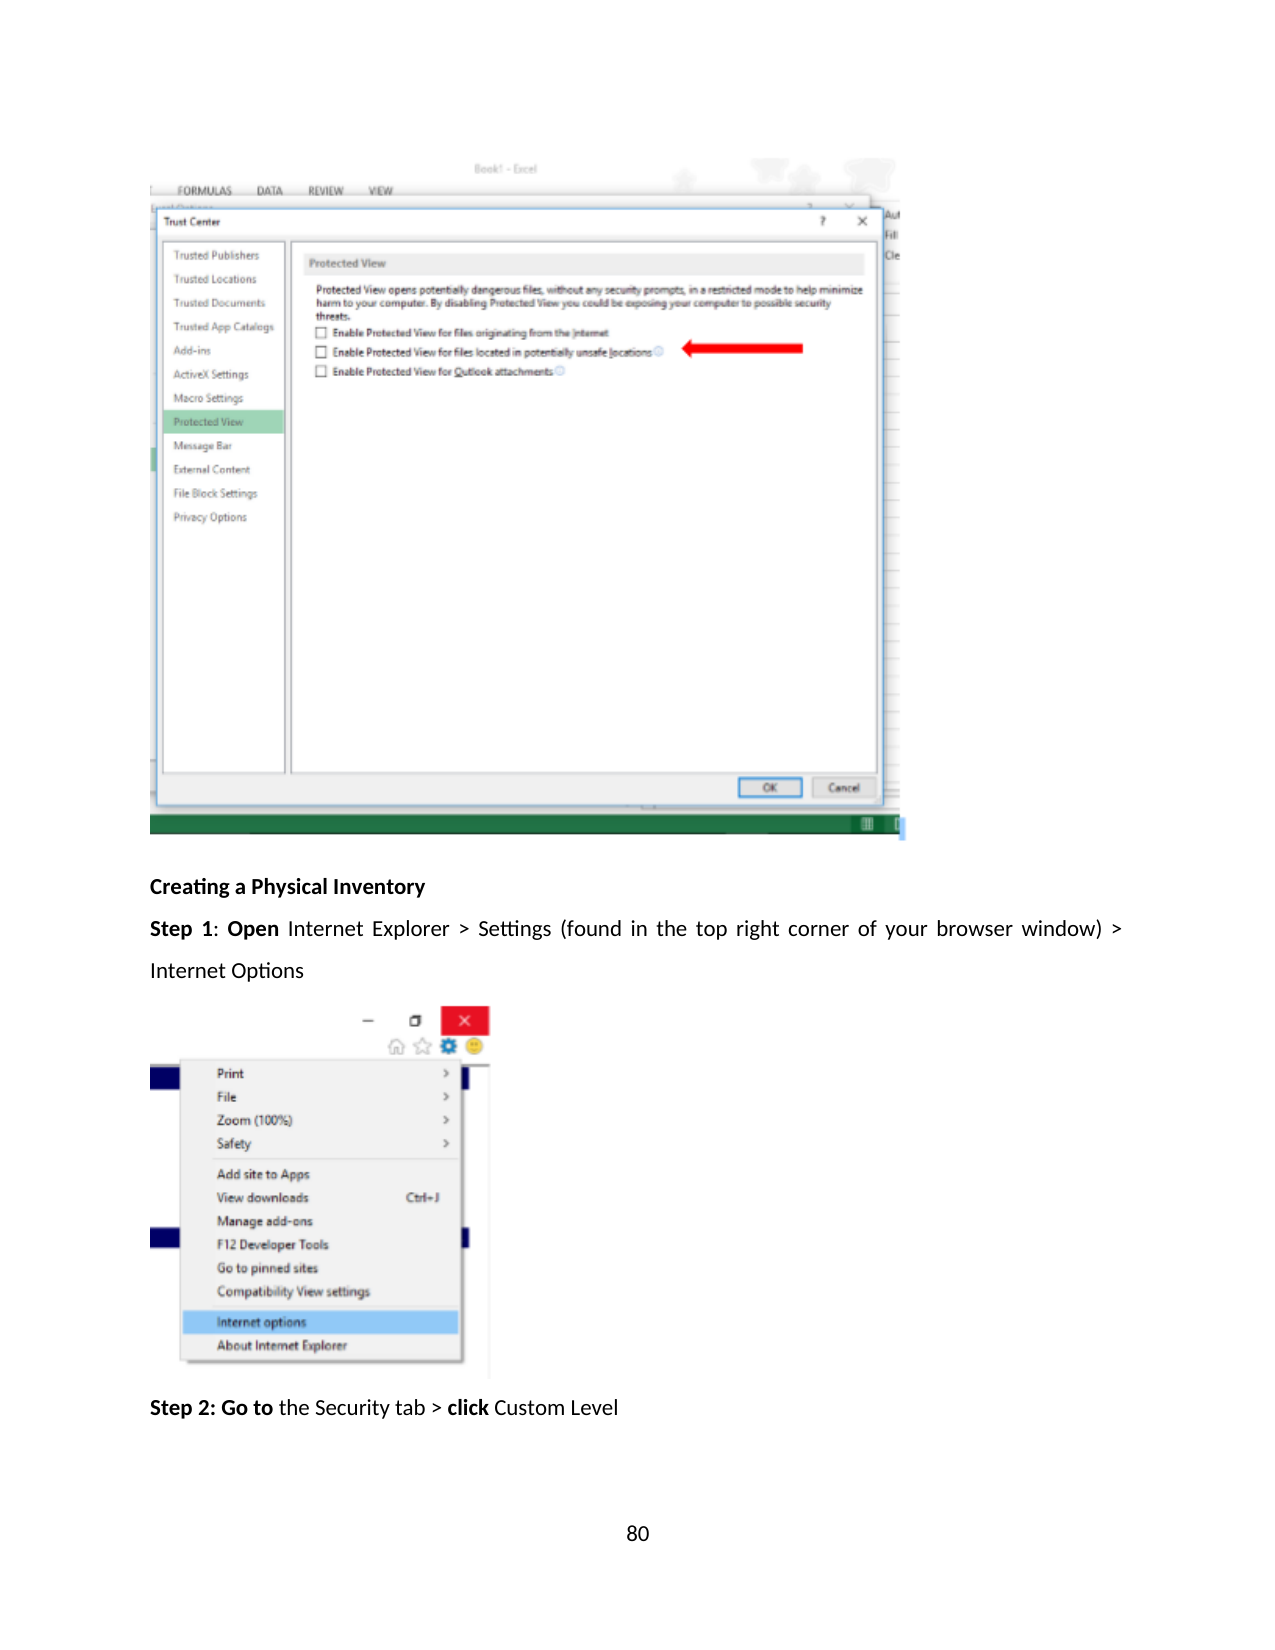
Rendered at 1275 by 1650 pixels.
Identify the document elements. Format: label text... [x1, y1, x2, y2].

picture [150, 150, 922, 858]
text Step 1: Open Internet Explorer > Settings (found in the top right corner of your browser window) > Internet Options [150, 914, 1125, 984]
text Creating a Physical Inventory [150, 872, 1125, 900]
text Step 2: Go to the Security tab > click Custom Level [150, 1393, 1125, 1421]
picture [150, 997, 519, 1379]
